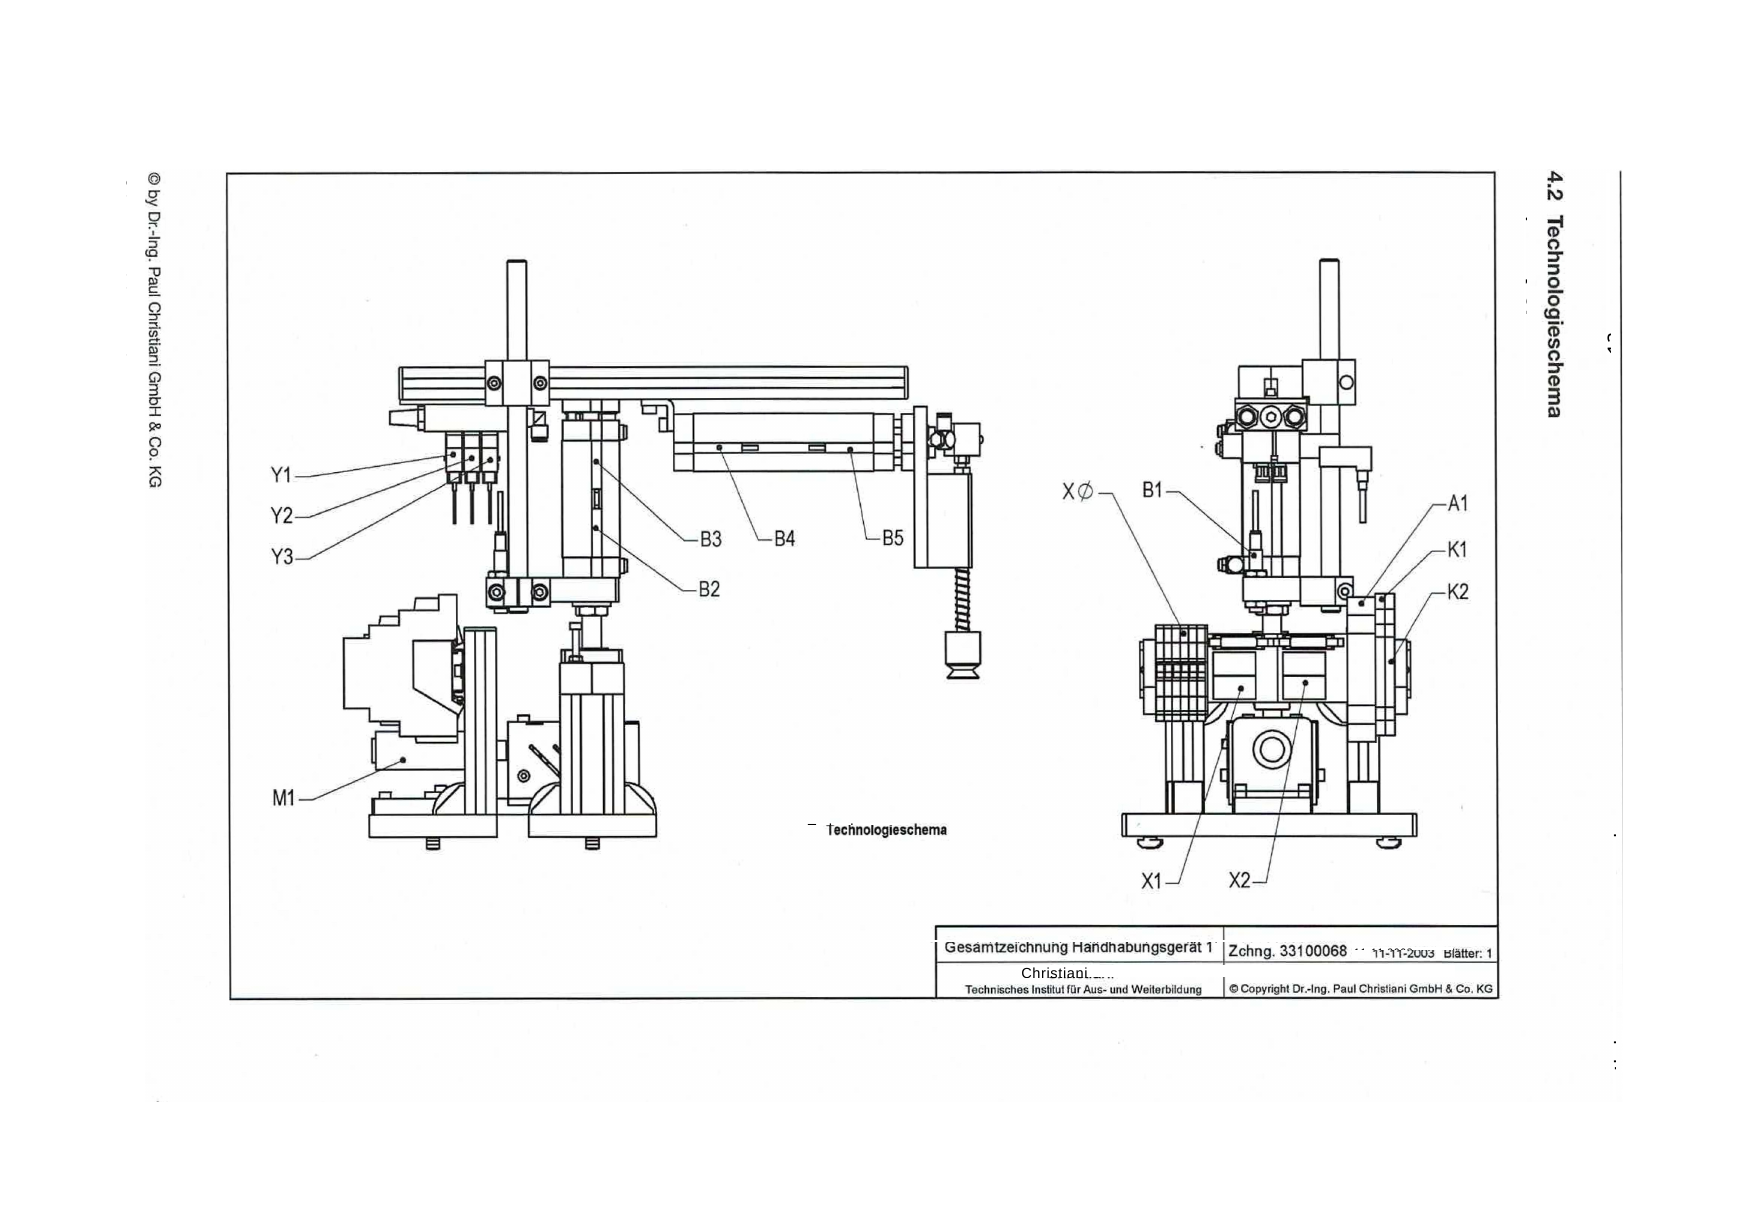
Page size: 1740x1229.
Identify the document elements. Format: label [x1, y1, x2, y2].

picture [145, 169, 1623, 1102]
